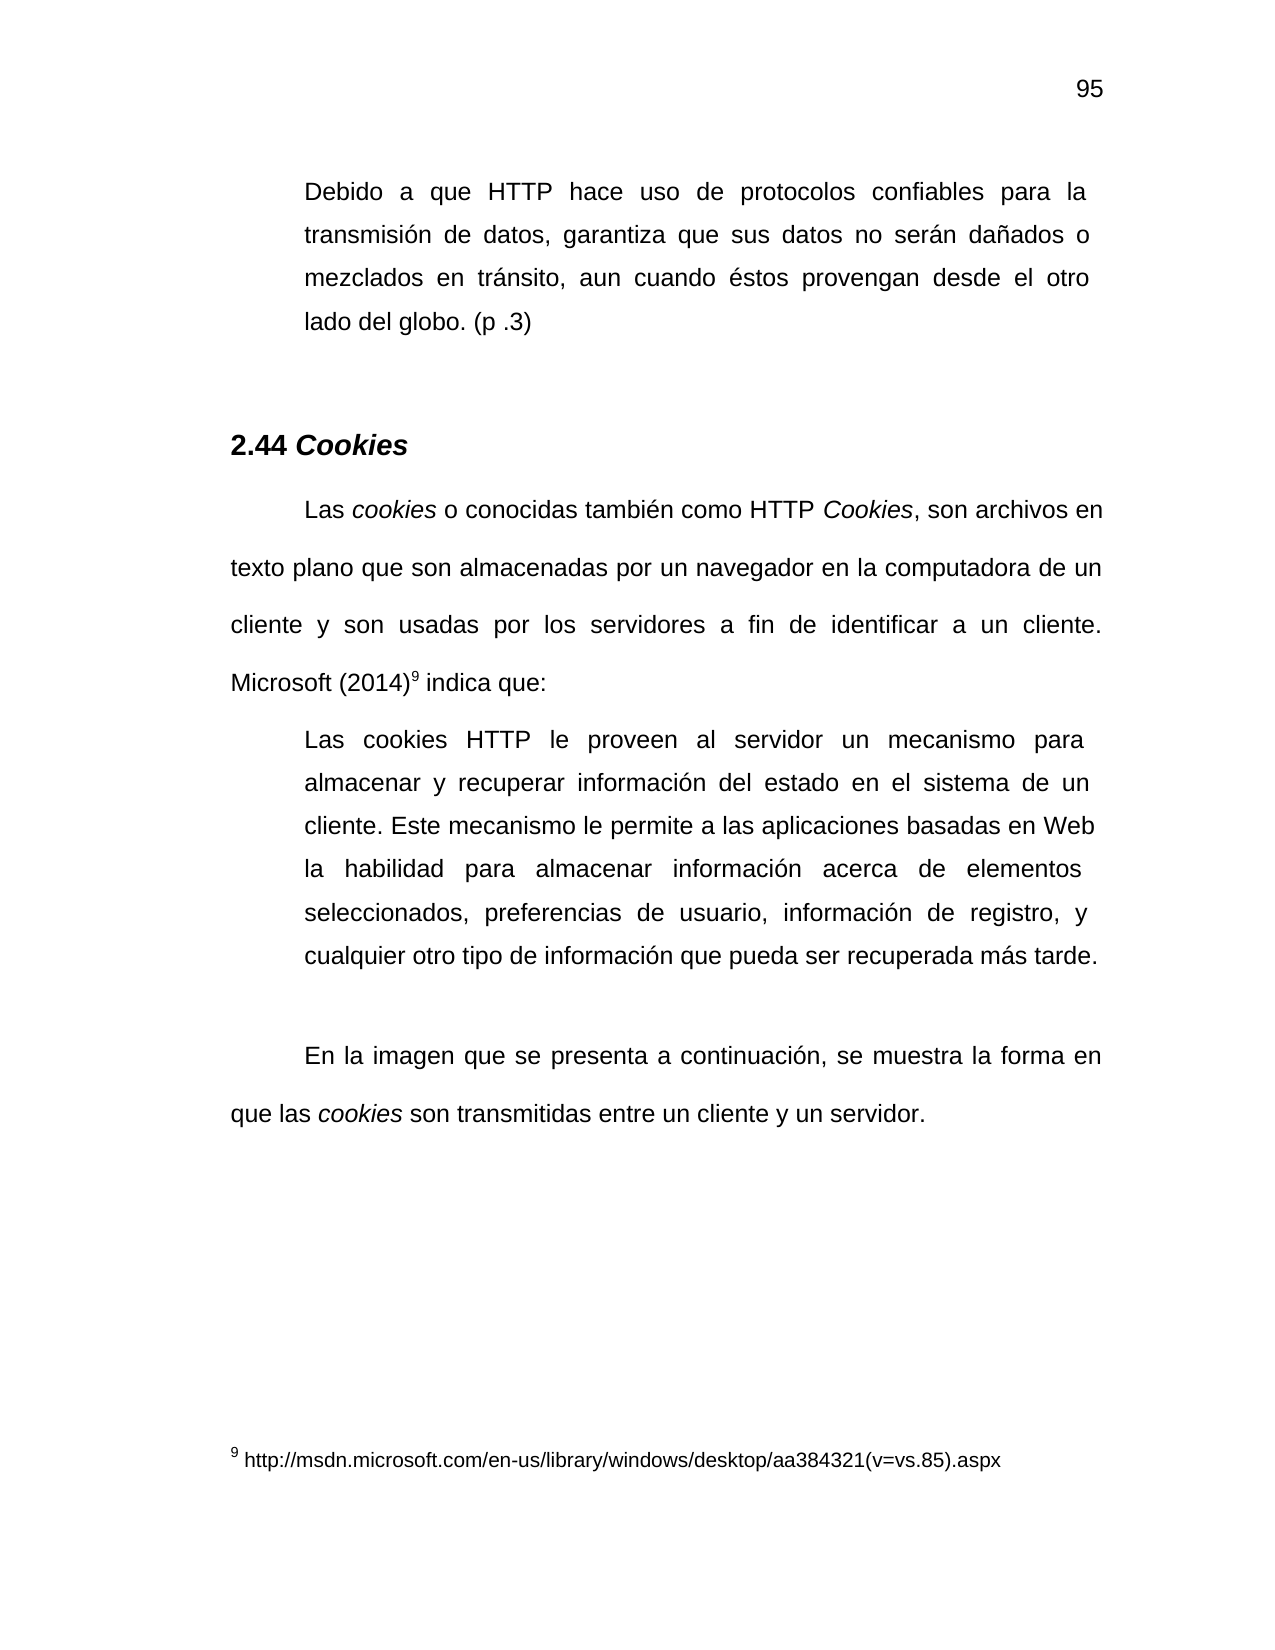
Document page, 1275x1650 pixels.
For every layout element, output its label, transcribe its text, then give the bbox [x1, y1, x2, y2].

subtitle 2.44 Cookies [230, 428, 1104, 462]
text En la imagen que se presenta a continuación, se muestra la forma en que las cookies son transmitidas entre un cliente y un servidor. [230, 1041, 1104, 1128]
text Las cookies o conocidas también como HTTP Cookies, son archivos en texto plano que son almacenadas por un navegador en la computadora de un cliente y son usadas por los servidores a fin de identificar a un cliente. Microsoft (2014) indica que: [230, 495, 1104, 696]
text Las cookies HTTP le proveen al servidor un mecanismo para almacenar y recuperar información del estado en el sistema de un cliente. Este mecanismo le permite a las aplicaciones basadas en Web la habilidad para almacenar información acerca de elementos seleccionados, preferencias de usuario, información de registro, y cualquier otro tipo de información que pueda ser recuperada más tarde. [230, 725, 1104, 969]
text Debido a que HTTP hace uso de protocolos confiables para la transmisión de datos, garantiza que sus datos no serán dañados o mezclados en tránsito, aun cuando éstos provengan desde el otro lado del globo. (p .3) [230, 177, 1104, 335]
